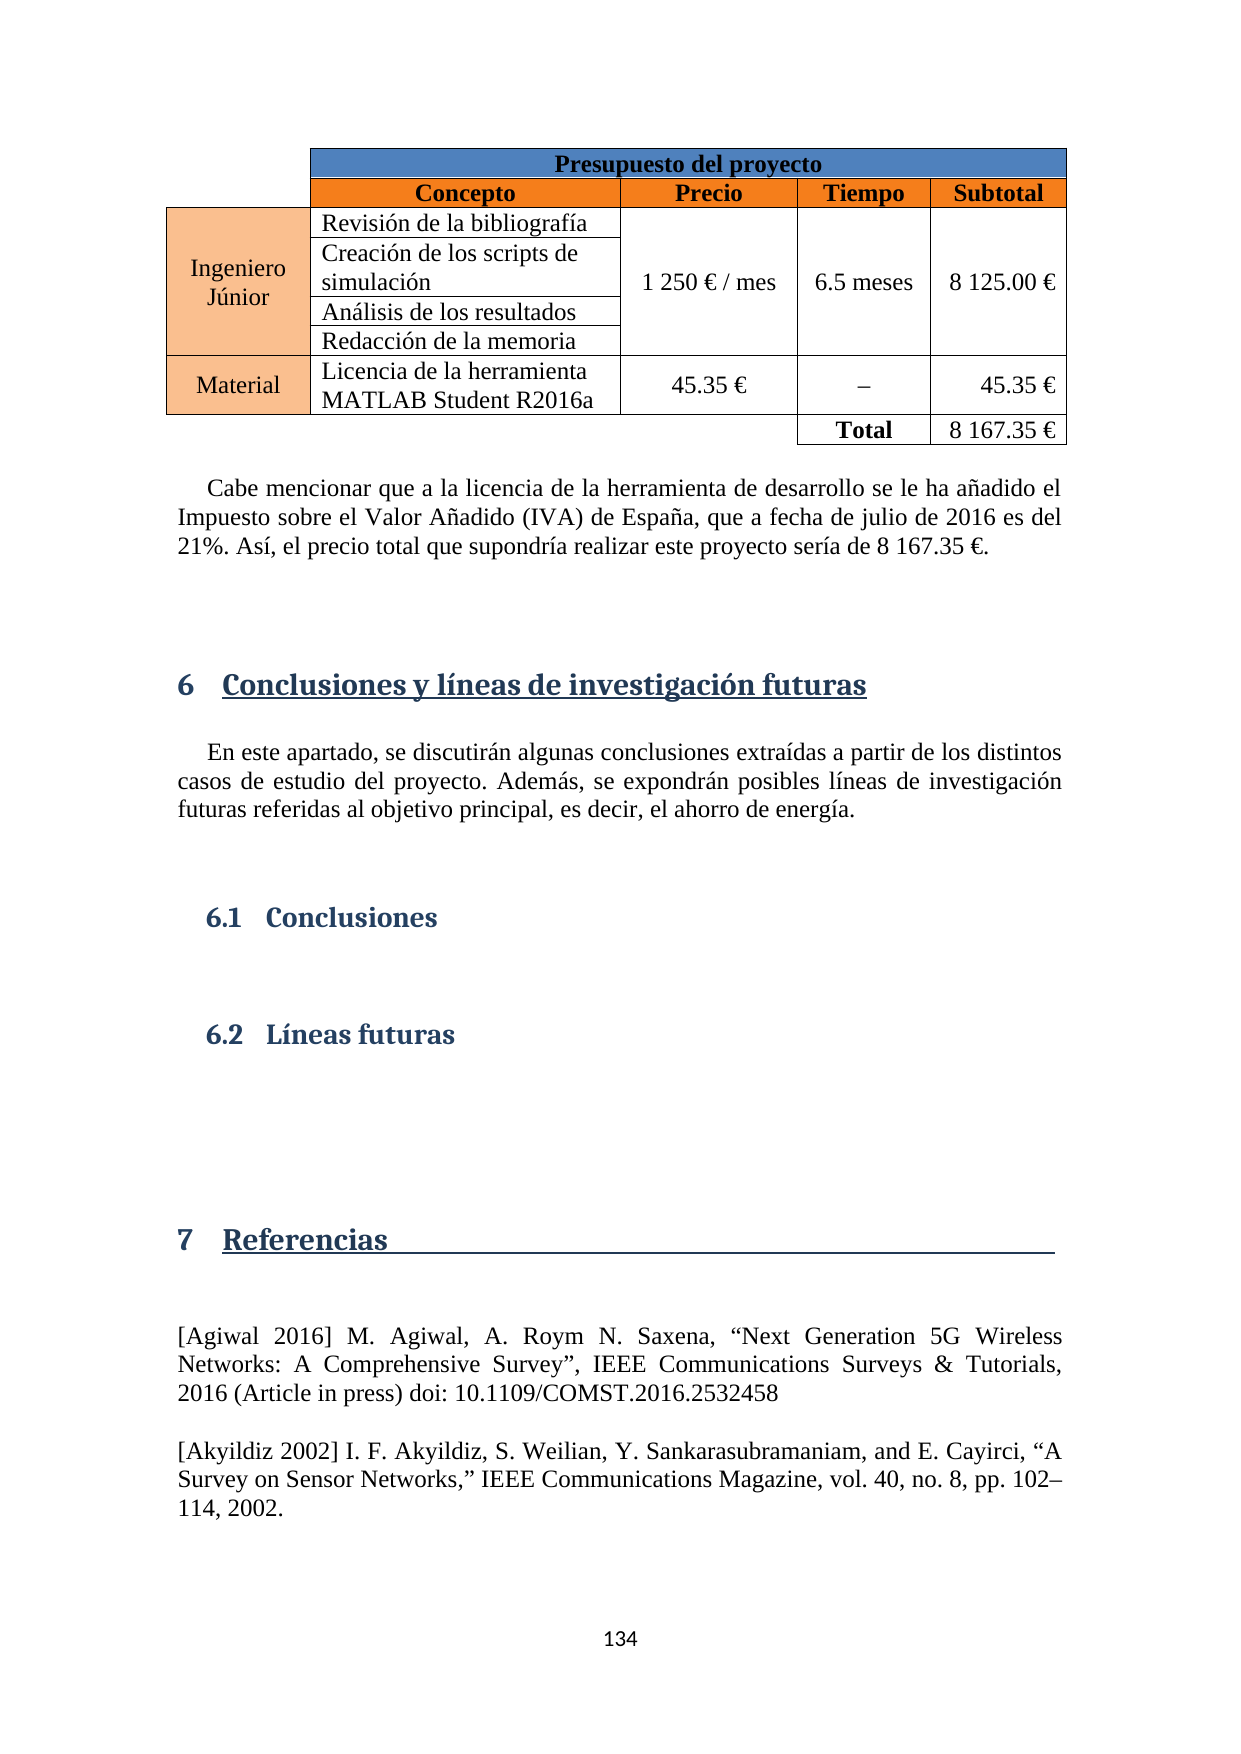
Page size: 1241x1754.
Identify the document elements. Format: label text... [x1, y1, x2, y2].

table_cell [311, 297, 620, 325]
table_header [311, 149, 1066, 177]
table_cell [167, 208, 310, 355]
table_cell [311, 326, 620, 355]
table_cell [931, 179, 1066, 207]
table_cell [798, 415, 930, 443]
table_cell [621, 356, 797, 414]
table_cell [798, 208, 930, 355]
subtitle Referencias . [177, 1222, 1078, 1258]
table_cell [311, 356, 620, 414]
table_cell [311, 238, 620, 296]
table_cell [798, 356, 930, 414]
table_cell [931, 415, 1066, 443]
subtitle Líneas futuras [206, 1018, 1063, 1052]
text En este apartado, se discutirán algunas conclusiones extraídas a partir de los distintos casos de estudio del proyecto. Además, se expondrán posibles líneas de investigación futuras referidas al objetivo principal, es decir, el ahorro de energía. [177, 737, 1063, 823]
subtitle Conclusiones y líneas de investigación futuras [177, 667, 1078, 703]
text [Agiwal 2016] M. Agiwal, A. Roym N. Saxena, “Next Generation 5G Wireless Networks: A Comprehensive Survey”, IEEE Communications Surveys & Tutorials, 2016 (Article in press) doi: 10.1109/COMST.2016.2532458 [177, 1321, 1063, 1407]
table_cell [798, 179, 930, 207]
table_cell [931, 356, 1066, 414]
subtitle Conclusiones [206, 902, 1063, 935]
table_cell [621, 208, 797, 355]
text Cabe mencionar que a la licencia de la herramienta de desarrollo se le ha añadido el Impuesto sobre el Valor Añadido (IVA) de España, que a fecha de julio de 2016 es del 21%. Así, el precio total que supondría realizar este proyecto sería de 8 167.35 €. [177, 473, 1063, 559]
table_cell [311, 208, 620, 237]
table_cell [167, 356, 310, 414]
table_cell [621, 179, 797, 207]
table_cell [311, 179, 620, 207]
text [Akyildiz 2002] I. F. Akyildiz, S. Weilian, Y. Sankarasubramaniam, and E. Cayirci, “A Survey on Sensor Networks,” IEEE Communications Magazine, vol. 40, no. 8, pp. 102–114, 2002. [177, 1436, 1063, 1522]
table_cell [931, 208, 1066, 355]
